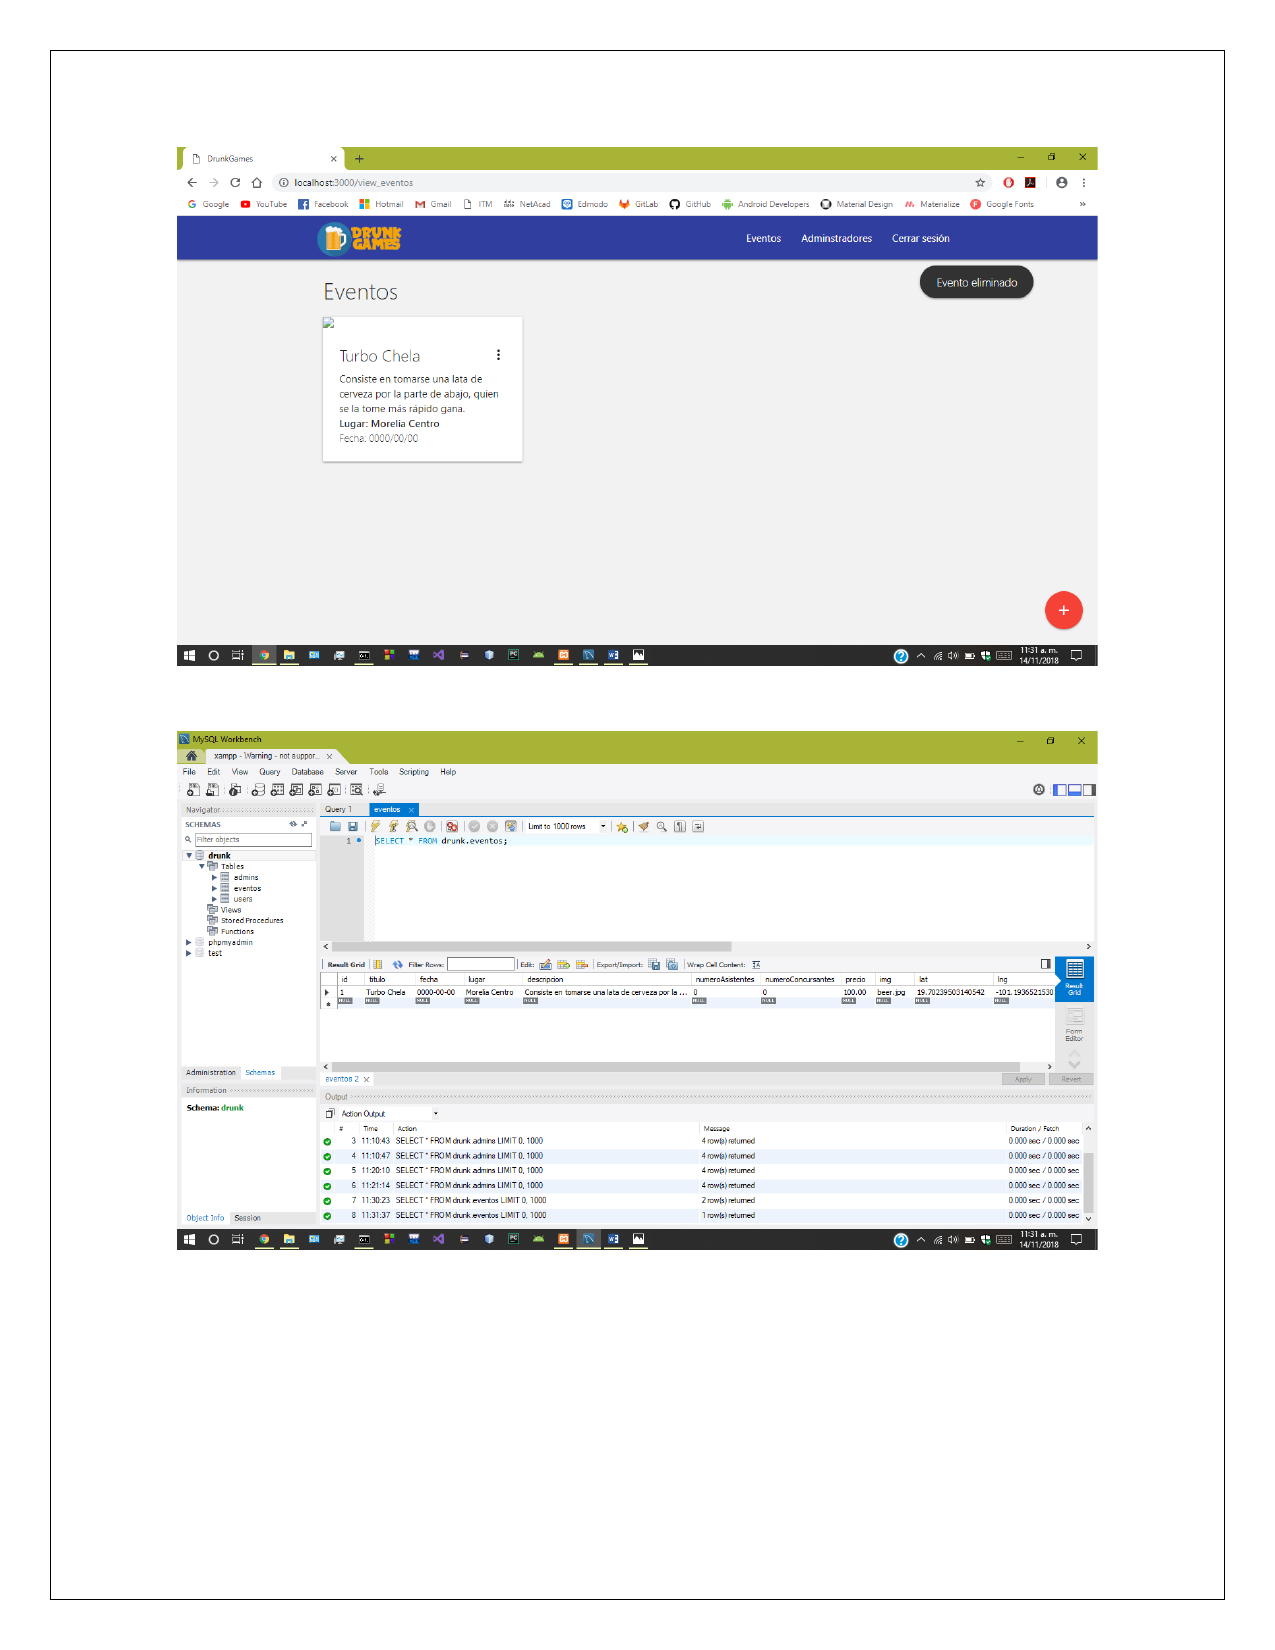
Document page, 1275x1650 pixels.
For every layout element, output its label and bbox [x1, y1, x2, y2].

picture [177, 147, 1098, 666]
picture [177, 731, 1098, 1250]
